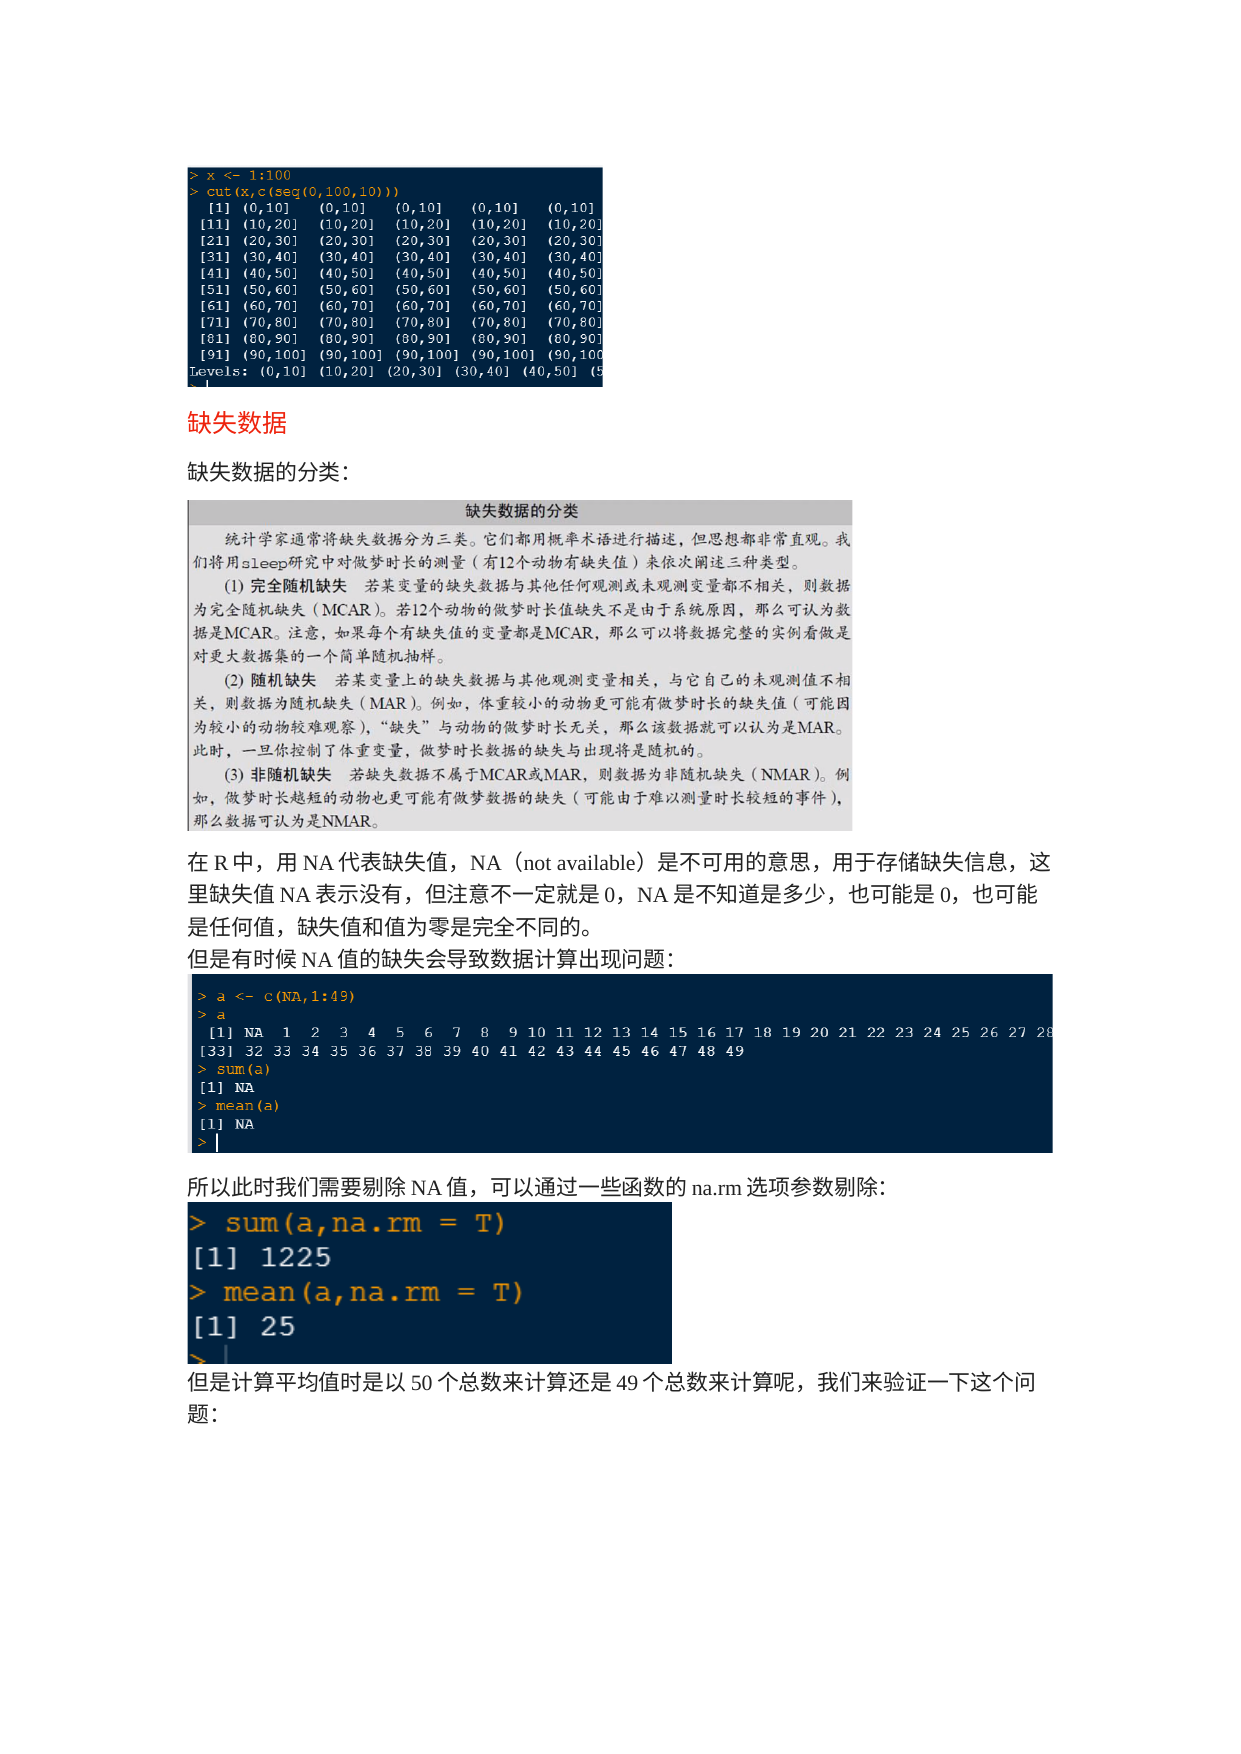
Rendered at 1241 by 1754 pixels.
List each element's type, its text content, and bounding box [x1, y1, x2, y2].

text 缺失数据 [187, 389, 1053, 454]
text 但是有时候NA值的缺失会导致数据计算出现问题： [187, 942, 1053, 974]
text 但是计算平均值时是以50个总数来计算还是49个总数来计算呢，我们来验证一下这个问题： [187, 1364, 1053, 1429]
text 缺失数据的分类： [187, 454, 1053, 487]
picture [187, 1202, 672, 1364]
picture [187, 974, 1053, 1153]
picture [187, 165, 603, 387]
text 在R中，用NA代表缺失值，NA（not available）是不可用的意思，用于存储缺失信息，这里缺失值NA表示没有，但注意不一定就是0，NA是不知道是多少，也可能是0，也可能是任何值，缺失值和值为零是完全不同的。 [187, 844, 1053, 942]
picture [187, 500, 853, 831]
